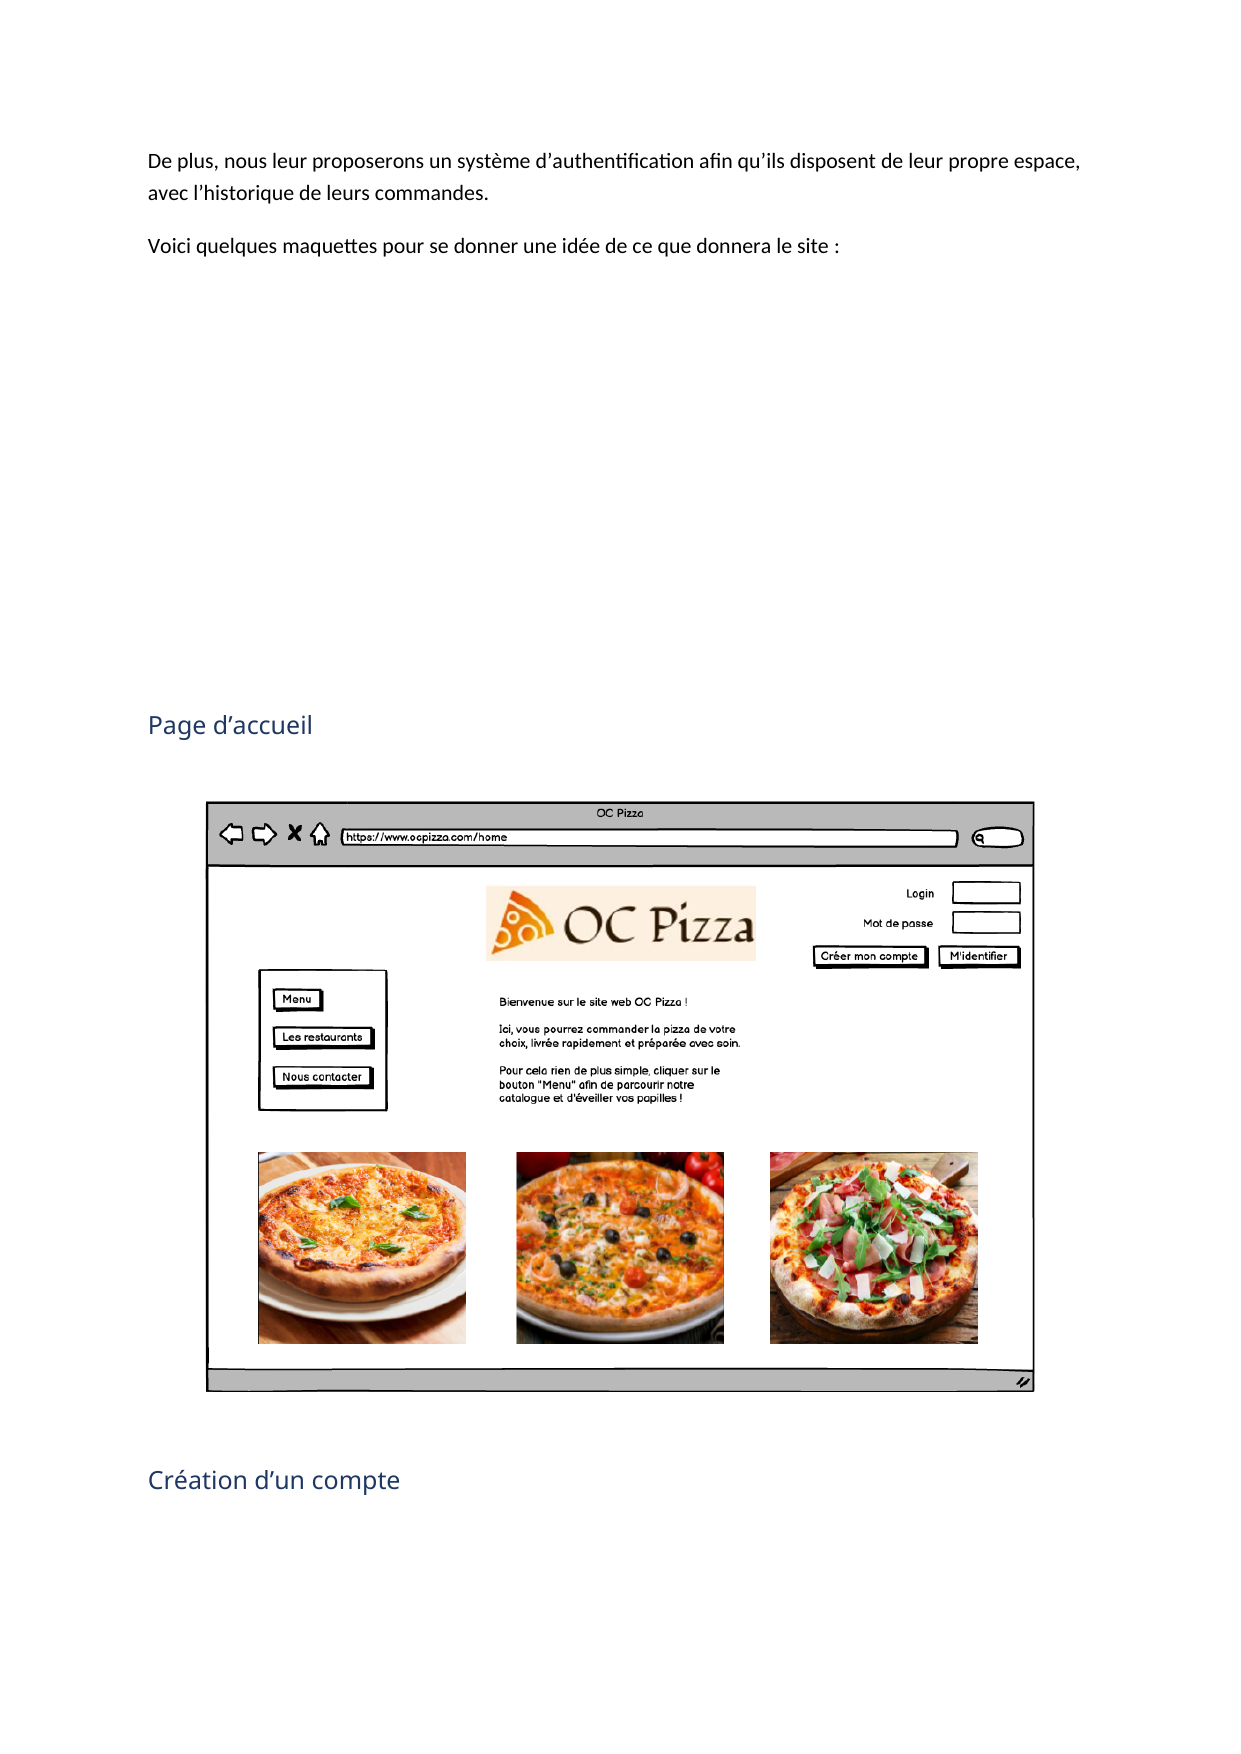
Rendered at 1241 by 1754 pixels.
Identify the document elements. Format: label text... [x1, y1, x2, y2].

text De plus, nous leur proposerons un système d’authentification afin qu’ils disposent de leur propre espace, avec l’historique de leurs commandes. [148, 148, 1093, 206]
text Voici quelques maquettes pour se donner une idée de ce que donnera le site : [148, 232, 1093, 259]
picture [205, 801, 1035, 1392]
subtitle Création d’un compte [148, 1463, 1093, 1497]
subtitle Page d’accueil [148, 708, 1093, 742]
